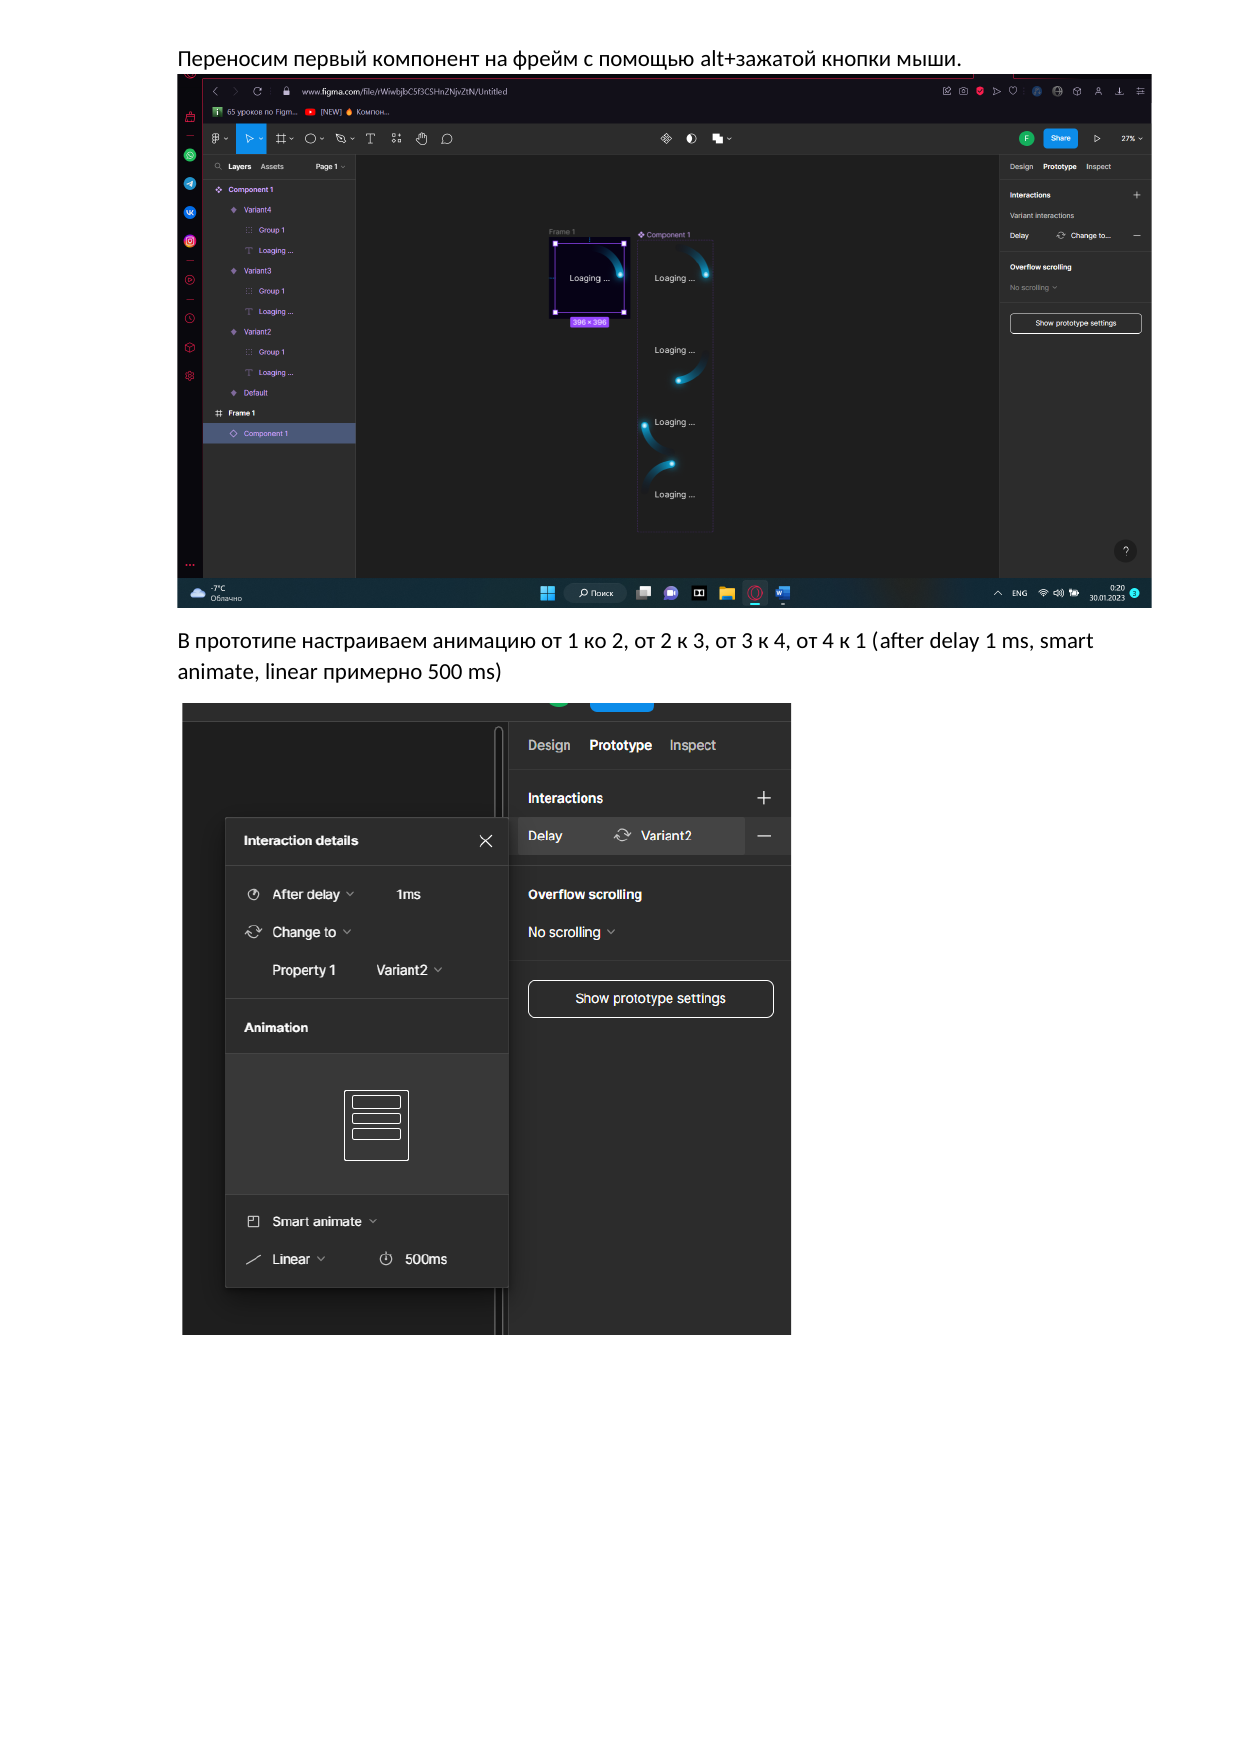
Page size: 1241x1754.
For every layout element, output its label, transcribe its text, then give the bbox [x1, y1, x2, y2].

text Переносим первый компонент на фрейм с помощью alt+зажатой кнопки мыши. [177, 44, 1152, 74]
picture [177, 74, 1152, 608]
picture [182, 703, 792, 1335]
text В прототипе настраиваем анимацию от 1 ко 2, от 2 к 3, от 3 к 4, от 4 к 1 (after delay 1 ms, smart animate, linear примерно 500 ms) [177, 627, 1152, 685]
